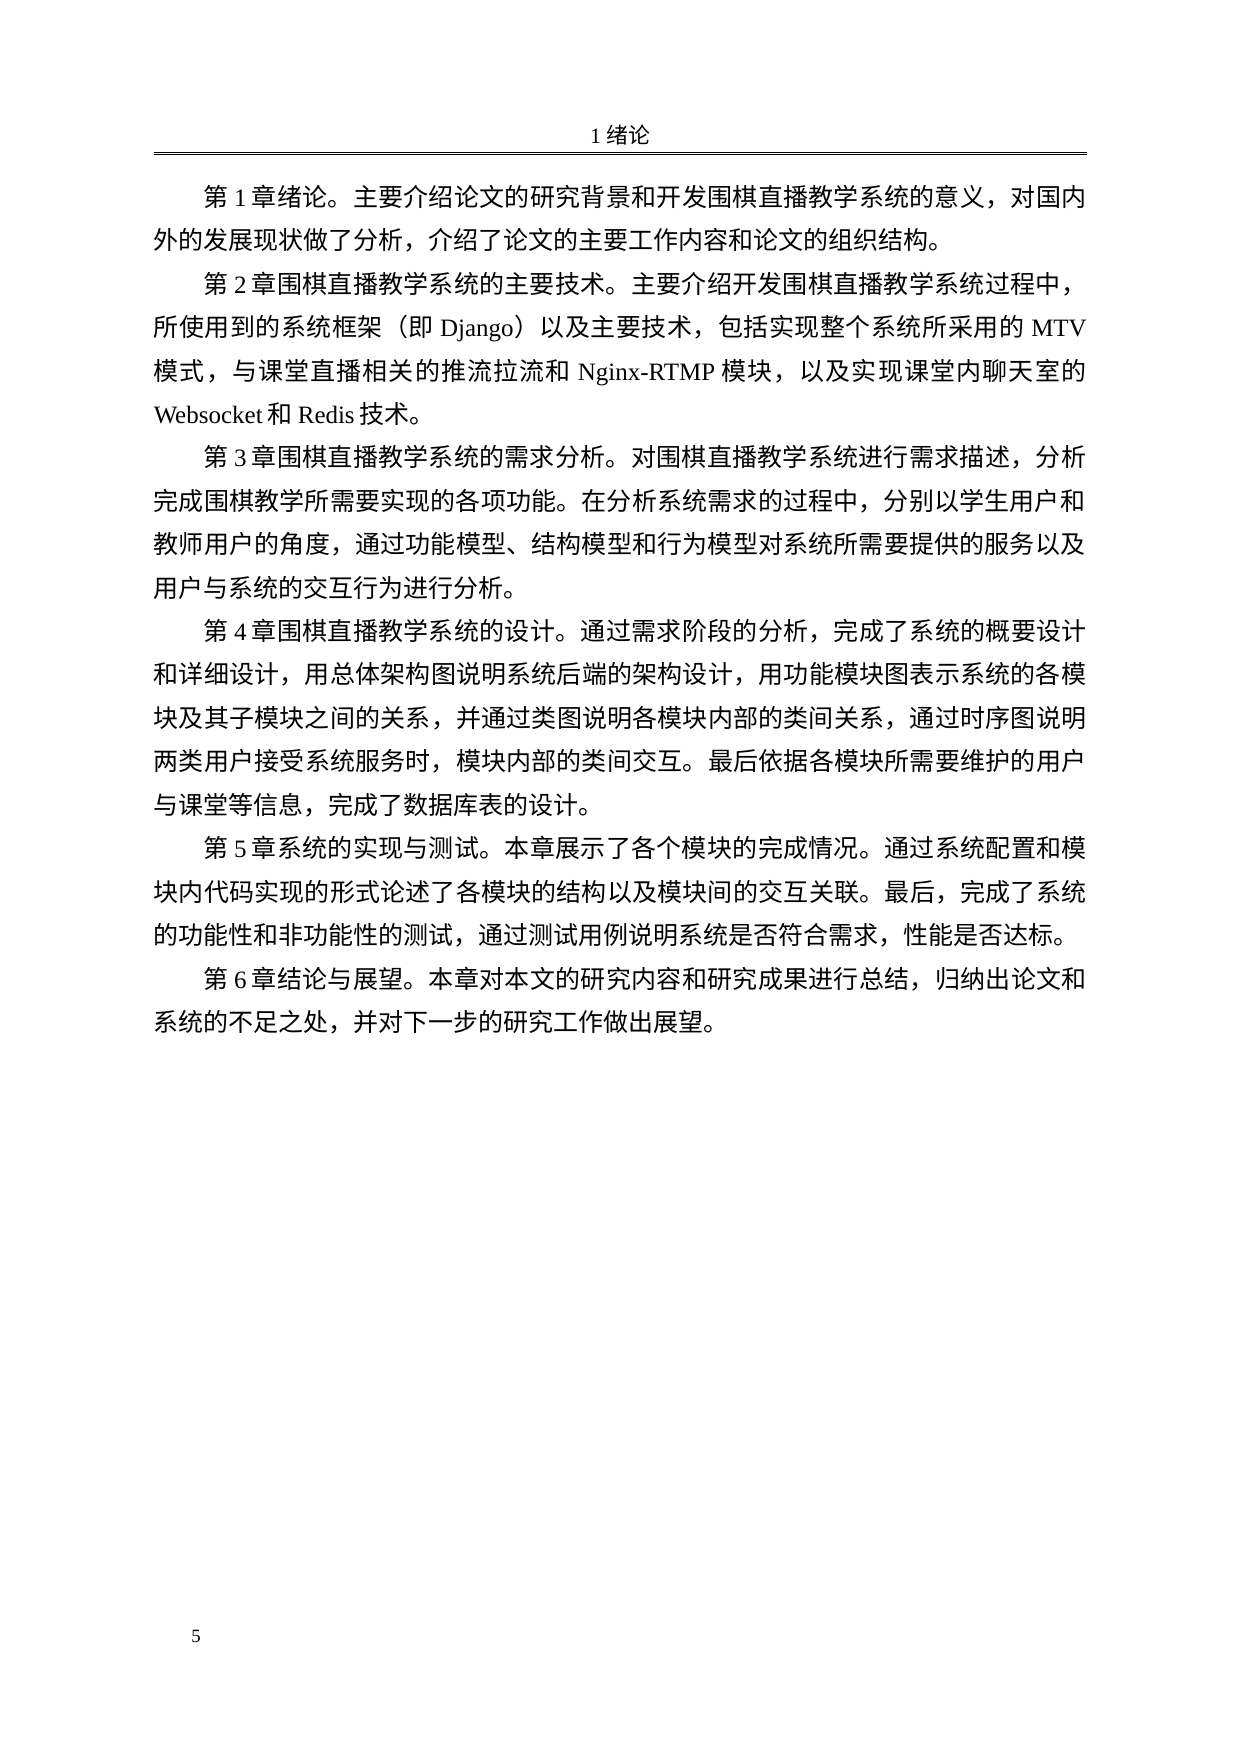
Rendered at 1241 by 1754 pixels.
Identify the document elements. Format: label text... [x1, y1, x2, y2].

text 第1章绪论。主要介绍论文的研究背景和开发围棋直播教学系统的意义，对国内外的发展现状做了分析，介绍了论文的主要工作内容和论文的组织结构。 [153, 177, 1087, 257]
text 第2章围棋直播教学系统的主要技术。主要介绍开发围棋直播教学系统过程中，所使用到的系统框架（即Django）以及主要技术，包括实现整个系统所采用的MTV模式，与课堂直播相关的推流拉流和Nginx-RTMP模块，以及实现课堂内聊天室的Websocket和Redis技术。 [153, 264, 1087, 431]
text 第3章围棋直播教学系统的需求分析。对围棋直播教学系统进行需求描述，分析完成围棋教学所需要实现的各项功能。在分析系统需求的过程中，分别以学生用户和教师用户的角度，通过功能模型、结构模型和行为模型对系统所需要提供的服务以及用户与系统的交互行为进行分析。 [153, 438, 1087, 604]
text 第6章结论与展望。本章对本文的研究内容和研究成果进行总结，归纳出论文和系统的不足之处，并对下一步的研究工作做出展望。 [153, 959, 1087, 1039]
text 第4章围棋直播教学系统的设计。通过需求阶段的分析，完成了系统的概要设计和详细设计，用总体架构图说明系统后端的架构设计，用功能模块图表示系统的各模块及其子模块之间的关系，并通过类图说明各模块内部的类间关系，通过时序图说明两类用户接受系统服务时，模块内部的类间交互。最后依据各模块所需要维护的用户与课堂等信息，完成了数据库表的设计。 [153, 612, 1087, 822]
text 第5章系统的实现与测试。本章展示了各个模块的完成情况。通过系统配置和模块内代码实现的形式论述了各模块的结构以及模块间的交互关联。最后，完成了系统的功能性和非功能性的测试，通过测试用例说明系统是否符合需求，性能是否达标。 [153, 829, 1087, 952]
